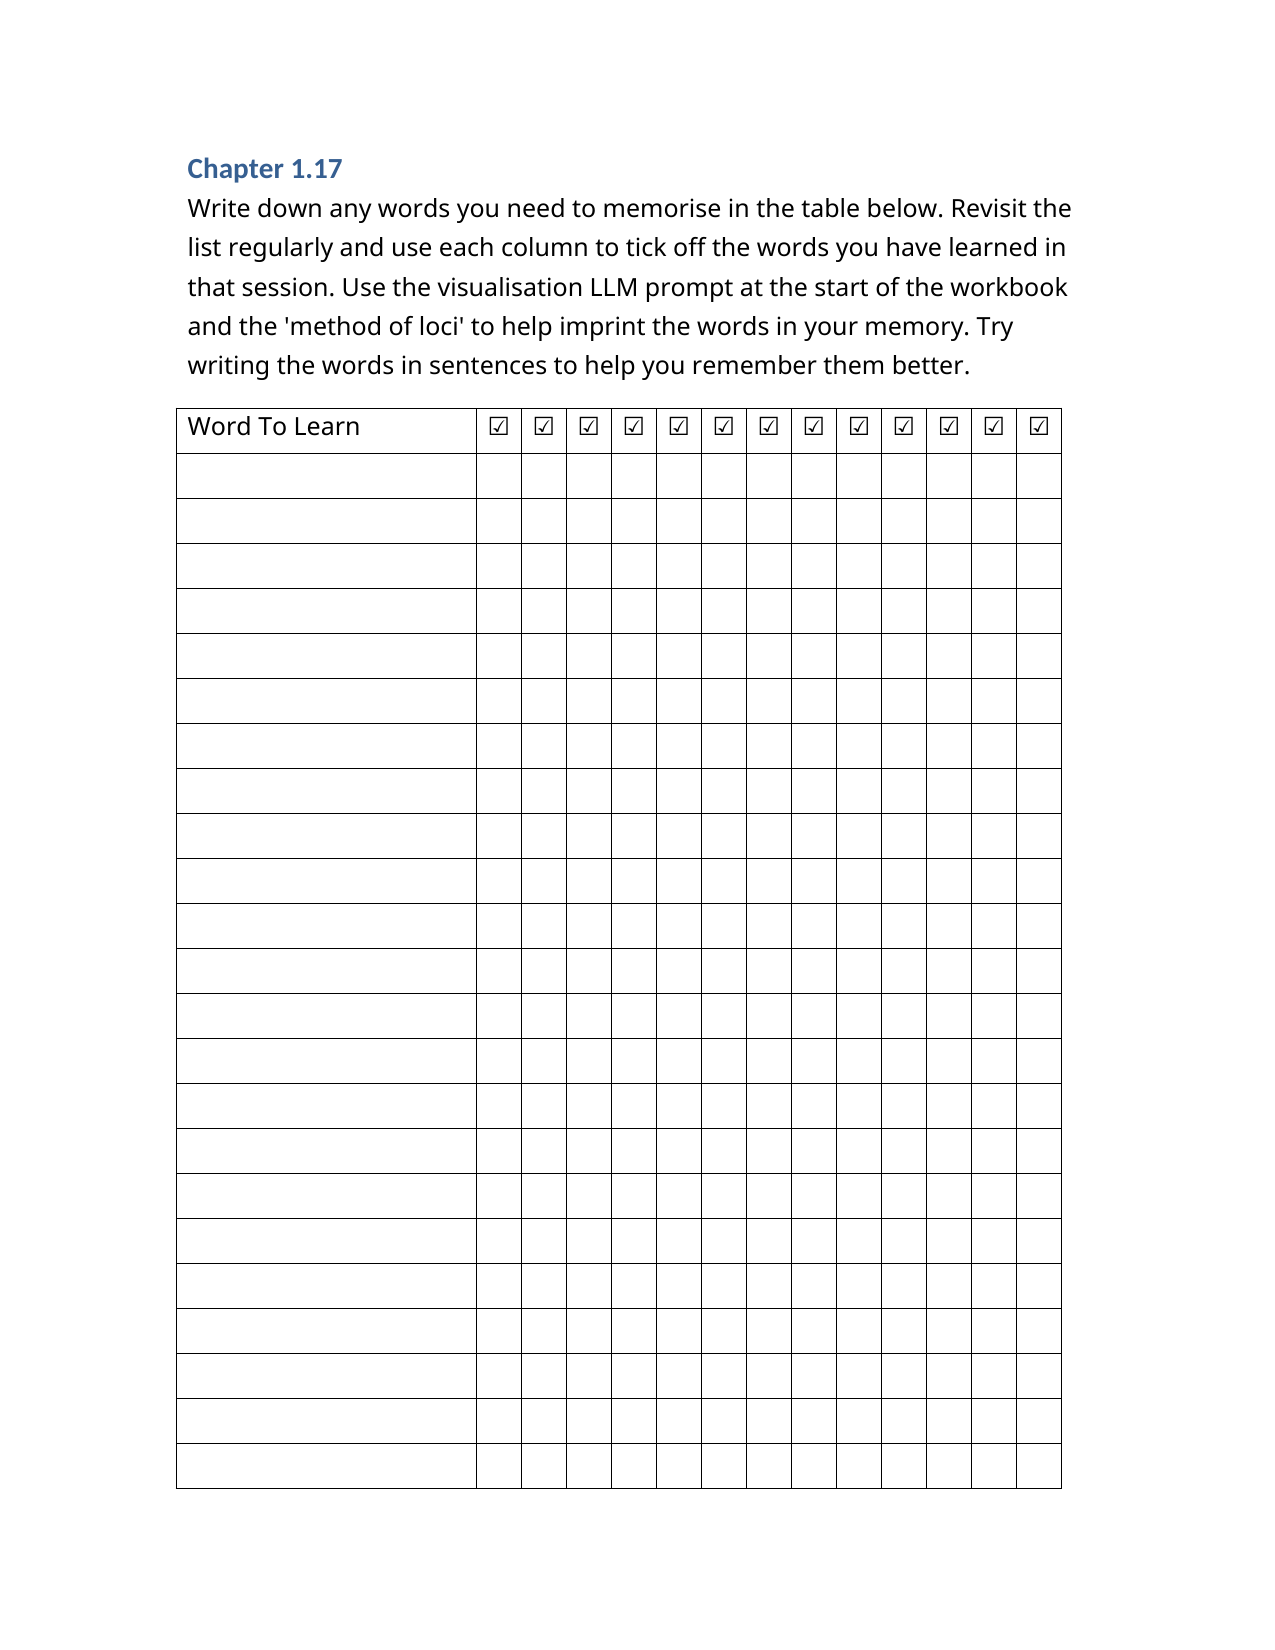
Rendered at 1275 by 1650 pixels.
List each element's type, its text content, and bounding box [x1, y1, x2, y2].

text Write down any words you need to memorise in the table below. Revisit the list regularly and use each column to tick off the words you have learned in that session. Use the visualisation LLM prompt at the start of the workbook and the 'method of loci' to help imprint the words in your memory. Try writing the words in sentences to help you remember them better. [187, 191, 1087, 382]
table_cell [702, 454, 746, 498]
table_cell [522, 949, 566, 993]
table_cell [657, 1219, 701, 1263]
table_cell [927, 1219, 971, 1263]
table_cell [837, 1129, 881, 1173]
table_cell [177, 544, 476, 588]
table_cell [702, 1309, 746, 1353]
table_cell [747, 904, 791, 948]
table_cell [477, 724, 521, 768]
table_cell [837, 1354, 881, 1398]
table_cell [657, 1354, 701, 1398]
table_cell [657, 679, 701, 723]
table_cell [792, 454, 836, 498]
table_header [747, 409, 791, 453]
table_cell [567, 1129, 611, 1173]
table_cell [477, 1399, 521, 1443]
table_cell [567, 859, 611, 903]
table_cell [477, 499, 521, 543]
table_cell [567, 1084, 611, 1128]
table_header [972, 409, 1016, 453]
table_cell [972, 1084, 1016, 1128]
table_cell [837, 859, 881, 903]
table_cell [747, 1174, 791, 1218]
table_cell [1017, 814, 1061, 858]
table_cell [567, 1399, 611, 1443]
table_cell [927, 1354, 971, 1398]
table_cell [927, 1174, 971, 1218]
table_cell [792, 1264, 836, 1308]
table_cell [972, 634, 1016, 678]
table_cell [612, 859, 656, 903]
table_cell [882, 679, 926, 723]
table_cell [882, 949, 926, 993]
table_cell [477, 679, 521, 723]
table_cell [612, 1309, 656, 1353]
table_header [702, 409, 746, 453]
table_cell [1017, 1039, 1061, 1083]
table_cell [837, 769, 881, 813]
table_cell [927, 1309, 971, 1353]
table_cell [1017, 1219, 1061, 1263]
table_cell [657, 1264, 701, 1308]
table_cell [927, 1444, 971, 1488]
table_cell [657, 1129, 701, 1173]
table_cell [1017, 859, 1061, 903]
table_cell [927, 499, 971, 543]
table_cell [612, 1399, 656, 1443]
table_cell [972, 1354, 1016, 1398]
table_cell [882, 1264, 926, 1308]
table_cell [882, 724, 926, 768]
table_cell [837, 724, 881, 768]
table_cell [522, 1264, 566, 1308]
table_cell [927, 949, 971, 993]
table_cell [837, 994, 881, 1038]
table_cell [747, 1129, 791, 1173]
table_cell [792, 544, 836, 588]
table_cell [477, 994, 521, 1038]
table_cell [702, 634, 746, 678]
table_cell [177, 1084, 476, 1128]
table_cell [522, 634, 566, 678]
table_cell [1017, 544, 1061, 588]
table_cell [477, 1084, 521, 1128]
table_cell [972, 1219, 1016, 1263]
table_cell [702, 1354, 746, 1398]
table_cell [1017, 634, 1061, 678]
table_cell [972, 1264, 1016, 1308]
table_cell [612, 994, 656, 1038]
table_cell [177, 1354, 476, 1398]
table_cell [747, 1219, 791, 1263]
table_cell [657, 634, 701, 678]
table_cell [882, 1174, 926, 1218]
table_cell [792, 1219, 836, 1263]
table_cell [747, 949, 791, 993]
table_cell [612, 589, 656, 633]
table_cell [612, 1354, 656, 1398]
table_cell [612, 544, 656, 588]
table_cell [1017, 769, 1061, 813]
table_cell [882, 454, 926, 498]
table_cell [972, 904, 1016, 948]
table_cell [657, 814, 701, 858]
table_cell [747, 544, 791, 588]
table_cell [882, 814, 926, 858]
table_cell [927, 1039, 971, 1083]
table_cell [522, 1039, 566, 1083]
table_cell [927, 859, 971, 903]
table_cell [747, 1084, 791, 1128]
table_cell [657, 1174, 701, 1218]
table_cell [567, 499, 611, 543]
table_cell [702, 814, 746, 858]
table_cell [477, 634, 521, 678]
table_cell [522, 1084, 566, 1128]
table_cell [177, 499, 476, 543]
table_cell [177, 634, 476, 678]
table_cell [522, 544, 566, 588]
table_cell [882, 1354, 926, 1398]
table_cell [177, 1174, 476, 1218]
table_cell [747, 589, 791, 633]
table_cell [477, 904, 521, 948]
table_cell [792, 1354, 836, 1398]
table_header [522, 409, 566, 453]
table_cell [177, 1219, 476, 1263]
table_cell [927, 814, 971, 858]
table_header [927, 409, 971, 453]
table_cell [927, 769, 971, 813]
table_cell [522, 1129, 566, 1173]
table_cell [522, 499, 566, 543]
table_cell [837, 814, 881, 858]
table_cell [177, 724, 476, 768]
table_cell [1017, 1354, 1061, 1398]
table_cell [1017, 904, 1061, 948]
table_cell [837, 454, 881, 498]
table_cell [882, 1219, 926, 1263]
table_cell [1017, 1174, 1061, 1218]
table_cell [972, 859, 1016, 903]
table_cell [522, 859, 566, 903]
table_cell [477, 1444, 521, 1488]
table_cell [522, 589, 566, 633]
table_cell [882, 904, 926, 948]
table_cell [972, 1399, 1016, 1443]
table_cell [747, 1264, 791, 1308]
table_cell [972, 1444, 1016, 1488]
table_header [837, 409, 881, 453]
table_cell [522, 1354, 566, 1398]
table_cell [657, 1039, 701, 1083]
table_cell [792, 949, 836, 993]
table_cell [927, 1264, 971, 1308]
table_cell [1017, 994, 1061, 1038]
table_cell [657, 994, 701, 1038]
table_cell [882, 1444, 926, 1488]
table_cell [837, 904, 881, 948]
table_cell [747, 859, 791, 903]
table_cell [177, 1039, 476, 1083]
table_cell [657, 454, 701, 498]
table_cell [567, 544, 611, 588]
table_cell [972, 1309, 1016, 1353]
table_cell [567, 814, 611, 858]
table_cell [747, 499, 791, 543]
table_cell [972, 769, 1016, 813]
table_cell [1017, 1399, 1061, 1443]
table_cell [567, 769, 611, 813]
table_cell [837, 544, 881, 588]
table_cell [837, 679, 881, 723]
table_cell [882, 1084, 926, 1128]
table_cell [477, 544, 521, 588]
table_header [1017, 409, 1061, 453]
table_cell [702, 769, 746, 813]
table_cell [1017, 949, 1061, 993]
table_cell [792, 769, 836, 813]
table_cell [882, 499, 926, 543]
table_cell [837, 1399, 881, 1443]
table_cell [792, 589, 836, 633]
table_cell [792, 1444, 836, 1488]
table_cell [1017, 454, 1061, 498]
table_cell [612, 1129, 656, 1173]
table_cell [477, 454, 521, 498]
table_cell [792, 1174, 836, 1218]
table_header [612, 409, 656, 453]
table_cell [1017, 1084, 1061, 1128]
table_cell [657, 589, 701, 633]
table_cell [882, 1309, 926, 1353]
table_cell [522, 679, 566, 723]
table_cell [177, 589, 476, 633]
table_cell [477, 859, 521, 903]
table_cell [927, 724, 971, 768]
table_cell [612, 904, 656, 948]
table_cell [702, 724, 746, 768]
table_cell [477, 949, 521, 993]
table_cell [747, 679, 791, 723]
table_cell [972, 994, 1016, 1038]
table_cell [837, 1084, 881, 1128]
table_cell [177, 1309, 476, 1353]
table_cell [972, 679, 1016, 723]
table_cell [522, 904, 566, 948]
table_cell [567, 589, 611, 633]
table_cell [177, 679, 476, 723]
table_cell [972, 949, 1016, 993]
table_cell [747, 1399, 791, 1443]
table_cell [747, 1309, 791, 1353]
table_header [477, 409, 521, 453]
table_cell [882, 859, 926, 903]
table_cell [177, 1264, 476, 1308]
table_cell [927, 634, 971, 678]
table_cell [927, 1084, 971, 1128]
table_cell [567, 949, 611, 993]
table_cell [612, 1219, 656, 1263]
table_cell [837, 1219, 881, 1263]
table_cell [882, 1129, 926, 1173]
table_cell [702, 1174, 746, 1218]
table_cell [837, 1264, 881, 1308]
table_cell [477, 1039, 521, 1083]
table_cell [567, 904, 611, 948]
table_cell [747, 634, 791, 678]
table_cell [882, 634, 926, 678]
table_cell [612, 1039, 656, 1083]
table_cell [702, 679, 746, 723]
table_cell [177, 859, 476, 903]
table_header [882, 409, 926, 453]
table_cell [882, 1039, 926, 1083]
subtitle Chapter 1.17 [187, 150, 1087, 186]
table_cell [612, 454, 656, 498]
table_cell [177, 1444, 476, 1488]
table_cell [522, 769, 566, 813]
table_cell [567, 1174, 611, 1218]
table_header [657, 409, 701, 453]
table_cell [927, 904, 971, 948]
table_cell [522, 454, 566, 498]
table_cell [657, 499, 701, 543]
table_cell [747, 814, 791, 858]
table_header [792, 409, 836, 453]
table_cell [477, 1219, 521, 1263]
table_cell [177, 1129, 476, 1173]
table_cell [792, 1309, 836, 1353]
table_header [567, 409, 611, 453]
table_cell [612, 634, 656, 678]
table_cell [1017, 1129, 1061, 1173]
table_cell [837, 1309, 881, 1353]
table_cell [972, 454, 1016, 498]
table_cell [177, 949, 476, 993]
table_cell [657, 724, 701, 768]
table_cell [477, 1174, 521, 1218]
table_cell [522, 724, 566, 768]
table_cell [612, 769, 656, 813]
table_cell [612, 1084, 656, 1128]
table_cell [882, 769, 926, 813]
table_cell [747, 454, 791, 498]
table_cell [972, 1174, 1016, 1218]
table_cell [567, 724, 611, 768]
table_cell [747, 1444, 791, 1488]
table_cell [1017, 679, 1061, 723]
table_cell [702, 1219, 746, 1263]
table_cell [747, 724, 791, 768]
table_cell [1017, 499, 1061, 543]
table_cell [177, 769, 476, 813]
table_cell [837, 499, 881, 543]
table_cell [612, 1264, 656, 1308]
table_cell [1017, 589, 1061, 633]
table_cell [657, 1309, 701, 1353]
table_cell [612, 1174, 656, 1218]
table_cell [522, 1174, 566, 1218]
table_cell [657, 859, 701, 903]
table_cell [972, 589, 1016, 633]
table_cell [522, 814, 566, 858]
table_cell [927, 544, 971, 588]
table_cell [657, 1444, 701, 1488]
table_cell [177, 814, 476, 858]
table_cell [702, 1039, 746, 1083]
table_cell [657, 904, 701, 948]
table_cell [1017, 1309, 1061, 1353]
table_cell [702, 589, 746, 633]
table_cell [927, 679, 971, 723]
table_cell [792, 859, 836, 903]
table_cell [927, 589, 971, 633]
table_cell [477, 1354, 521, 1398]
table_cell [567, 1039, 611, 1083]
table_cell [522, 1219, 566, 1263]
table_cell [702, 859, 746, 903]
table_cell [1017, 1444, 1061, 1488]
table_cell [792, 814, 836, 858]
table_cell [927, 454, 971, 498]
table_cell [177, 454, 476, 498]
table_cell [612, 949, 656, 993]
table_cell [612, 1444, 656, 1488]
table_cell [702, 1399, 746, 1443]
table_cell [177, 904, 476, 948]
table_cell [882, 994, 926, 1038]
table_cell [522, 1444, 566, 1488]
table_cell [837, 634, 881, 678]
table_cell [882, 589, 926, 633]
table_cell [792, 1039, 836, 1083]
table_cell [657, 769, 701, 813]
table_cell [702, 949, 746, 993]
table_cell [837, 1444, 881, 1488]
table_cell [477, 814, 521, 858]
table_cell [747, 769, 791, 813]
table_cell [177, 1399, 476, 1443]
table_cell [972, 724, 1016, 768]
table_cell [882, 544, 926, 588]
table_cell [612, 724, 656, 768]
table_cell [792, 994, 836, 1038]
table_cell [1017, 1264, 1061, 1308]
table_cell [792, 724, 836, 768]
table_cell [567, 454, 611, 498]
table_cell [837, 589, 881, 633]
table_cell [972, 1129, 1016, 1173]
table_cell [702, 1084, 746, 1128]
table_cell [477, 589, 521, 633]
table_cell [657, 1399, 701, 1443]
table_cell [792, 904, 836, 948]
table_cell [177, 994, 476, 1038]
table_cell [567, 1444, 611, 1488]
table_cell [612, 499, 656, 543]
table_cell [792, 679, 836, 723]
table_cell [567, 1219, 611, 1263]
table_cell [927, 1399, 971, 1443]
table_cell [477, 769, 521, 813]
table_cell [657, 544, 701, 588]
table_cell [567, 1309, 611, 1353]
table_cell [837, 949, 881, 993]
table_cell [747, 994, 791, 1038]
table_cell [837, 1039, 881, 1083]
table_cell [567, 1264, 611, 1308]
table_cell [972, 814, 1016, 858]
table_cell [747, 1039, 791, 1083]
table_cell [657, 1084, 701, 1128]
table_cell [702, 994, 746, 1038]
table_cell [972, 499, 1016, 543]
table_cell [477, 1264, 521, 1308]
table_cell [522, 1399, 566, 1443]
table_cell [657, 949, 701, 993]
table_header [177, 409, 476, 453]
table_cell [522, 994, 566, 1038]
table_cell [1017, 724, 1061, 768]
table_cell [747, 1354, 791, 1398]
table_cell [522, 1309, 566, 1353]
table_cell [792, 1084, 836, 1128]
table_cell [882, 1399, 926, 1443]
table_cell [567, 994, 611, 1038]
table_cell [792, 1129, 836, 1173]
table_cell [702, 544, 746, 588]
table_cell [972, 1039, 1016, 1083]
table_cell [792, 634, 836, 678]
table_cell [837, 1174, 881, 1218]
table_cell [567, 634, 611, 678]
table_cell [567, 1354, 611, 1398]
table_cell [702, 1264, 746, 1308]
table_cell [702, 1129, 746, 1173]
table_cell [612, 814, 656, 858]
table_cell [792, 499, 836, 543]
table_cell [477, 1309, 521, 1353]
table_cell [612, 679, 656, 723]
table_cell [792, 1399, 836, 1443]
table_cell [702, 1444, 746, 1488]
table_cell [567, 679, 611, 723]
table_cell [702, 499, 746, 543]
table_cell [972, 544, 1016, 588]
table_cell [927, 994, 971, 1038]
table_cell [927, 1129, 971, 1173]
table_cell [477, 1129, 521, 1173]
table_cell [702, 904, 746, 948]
